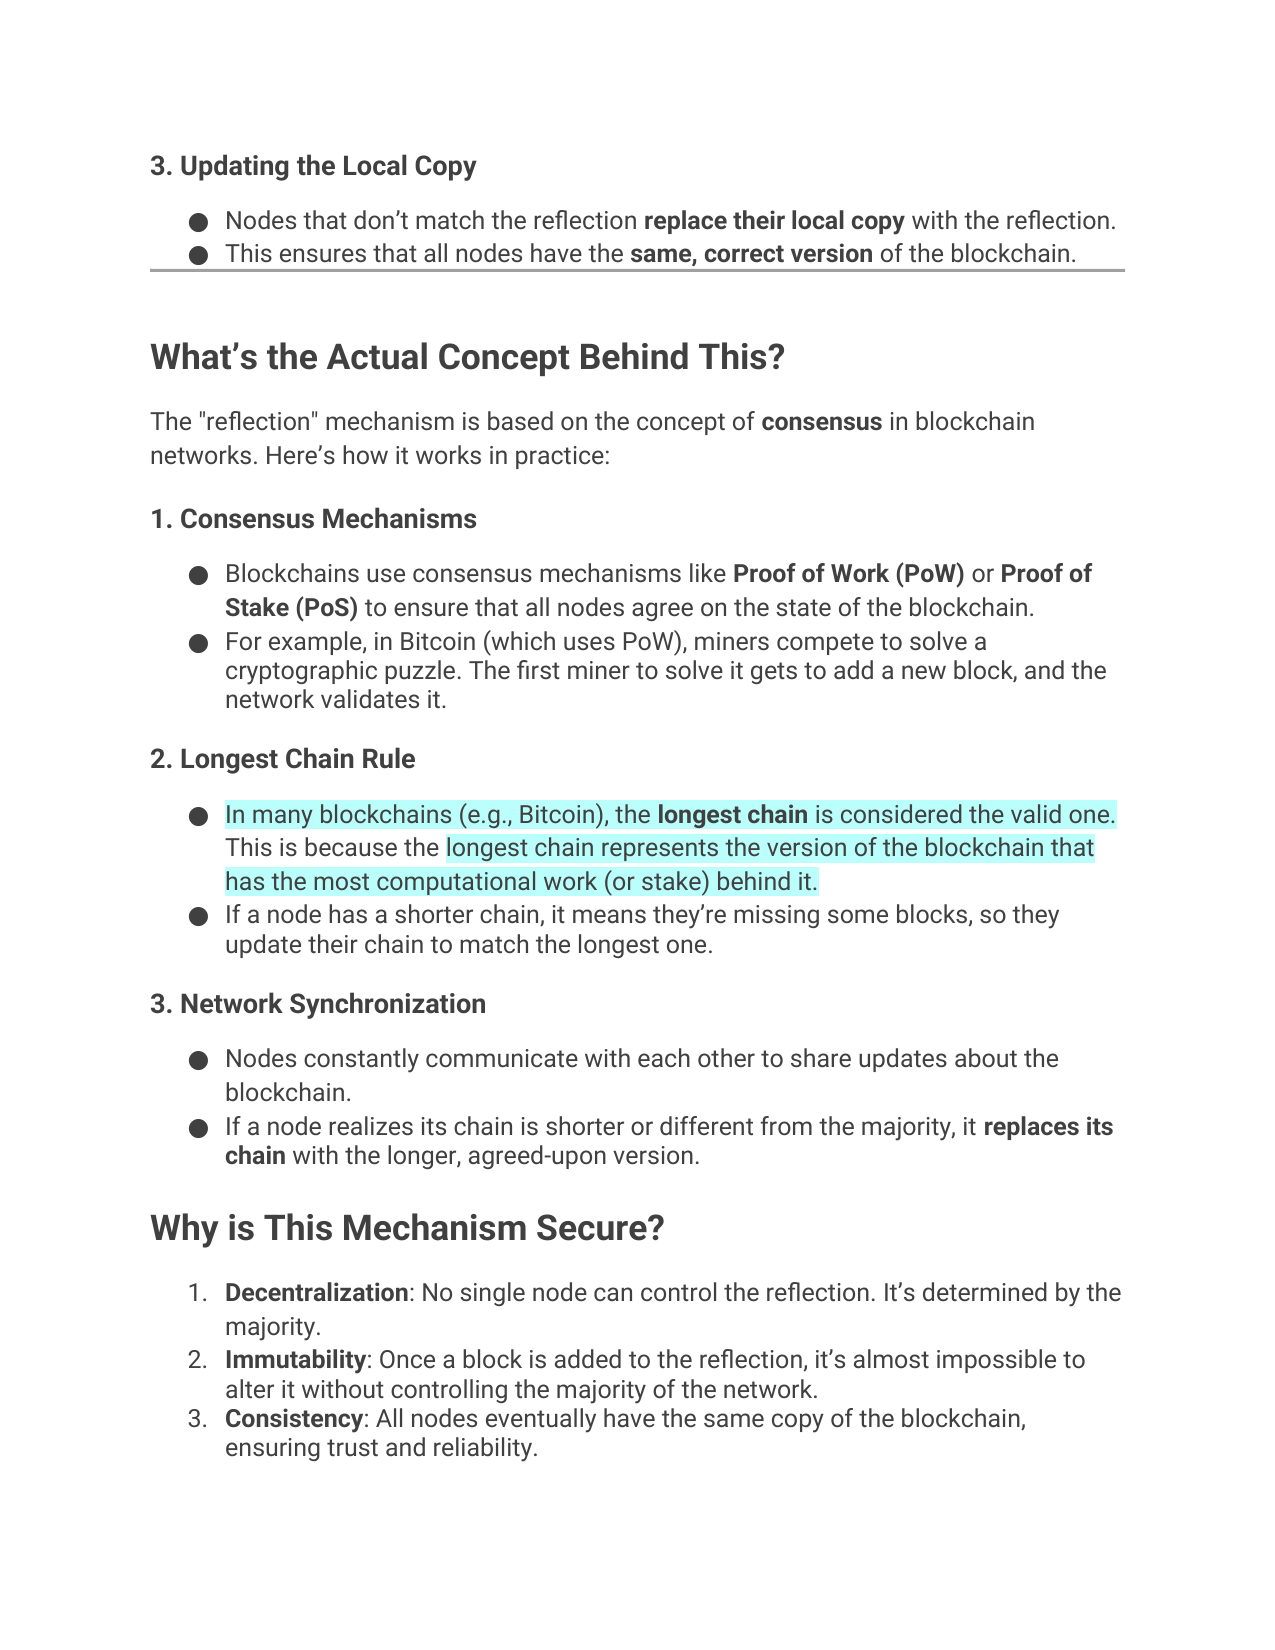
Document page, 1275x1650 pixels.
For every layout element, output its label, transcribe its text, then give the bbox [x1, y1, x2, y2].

list In many blockchains (e.g., Bitcoin), the longest chain is considered the valid one. This is because the longest chain represents the version of the blockchain that has the most computational work (or stake) behind it. [187, 800, 1125, 896]
subtitle 3. Updating the Local Copy [150, 150, 1125, 182]
list Blockchains use consensus mechanisms like Proof of Work (PoW) or Proof of Stake (PoS) to ensure that all nodes agree on the state of the blockchain. [187, 559, 1125, 622]
list Consistency: All nodes eventually have the same copy of the blockchain, ensuring trust and reliability. [187, 1404, 1125, 1463]
subtitle What’s the Actual Concept Behind This? [150, 337, 1125, 378]
list Nodes that don’t match the reflection replace their local copy with the reflection. [187, 206, 1125, 235]
subtitle 1. Consensus Mechanisms [150, 504, 1125, 535]
text The "reflection" mechanism is based on the concept of consensus in blockchain networks. Here’s how it works in practice: [150, 407, 1125, 470]
list Nodes constantly communicate with each other to share updates about the blockchain. [187, 1044, 1125, 1107]
list If a node realizes its chain is shorter or different from the majority, it replaces its chain with the longer, agreed-upon version. [187, 1112, 1125, 1170]
subtitle 2. Longest Chain Rule [150, 744, 1125, 776]
list Decentralization: No single node can control the reflection. It’s determined by the majority. [187, 1278, 1125, 1341]
subtitle 3. Network Synchronization [150, 988, 1125, 1020]
list Immutability: Once a block is added to the reflection, it’s almost impossible to alter it without controlling the majority of the network. [187, 1346, 1125, 1404]
list If a node has a shorter chain, it means they’re missing some blocks, so they update their chain to match the longest one. [187, 901, 1125, 959]
list This ensures that all nodes have the same, correct version of the blockchain. [187, 239, 1125, 268]
list For example, in Bitcoin (which uses PoW), miners compete to solve a cryptographic puzzle. The first miner to solve it gets to add a new block, and the network validates it. [187, 627, 1125, 715]
subtitle Why is This Mechanism Secure? [150, 1208, 1125, 1249]
